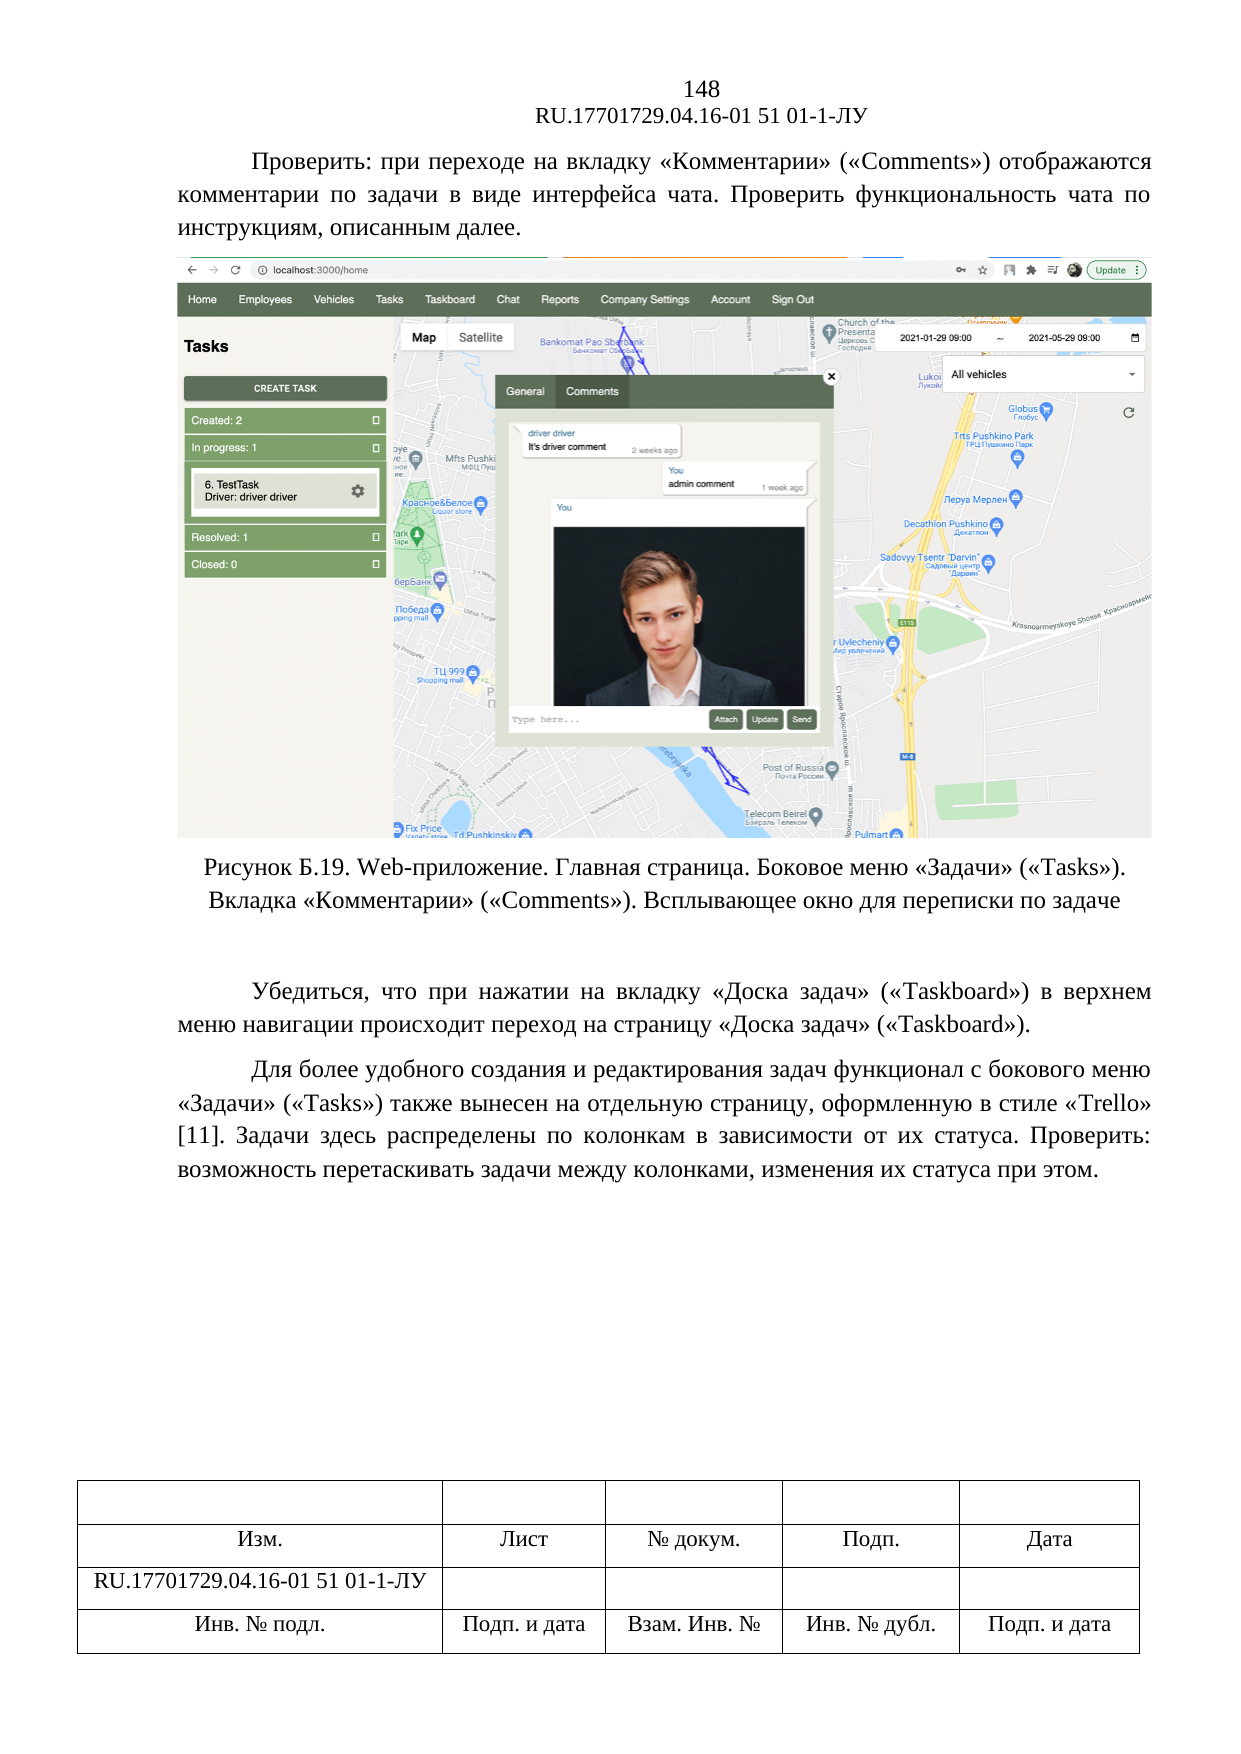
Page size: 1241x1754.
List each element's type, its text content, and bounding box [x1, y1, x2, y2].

picture [177, 257, 1152, 838]
text Проверить: при переходе на вкладку «Комментарии» («Comments») отображаются комментарии по задачи в виде интерфейса чата. Проверить функциональность чата по инструкциям, описанным далее. [177, 146, 1152, 241]
text Для более удобного создания и редактирования задач функционал с бокового меню «Задачи» («Tasks») также вынесен на отдельную страницу, оформленную в стиле «Trello» [11]. Задачи здесь распределены по колонкам в зависимости от их статуса. Проверить: возможность перетаскивать задачи между колонками, изменения их статуса при этом. [177, 1054, 1152, 1182]
text Рисунок Б.19. Web-приложение. Главная страница. Боковое меню «Задачи» («Tasks»). Вкладка «Комментарии» («Comments»). Всплывающее окно для переписки по задаче [177, 852, 1152, 914]
text Убедиться, что при нажатии на вкладку «Доска задач» («Taskboard») в верхнем меню навигации происходит переход на страницу «Доска задач» («Taskboard»). [177, 976, 1152, 1038]
